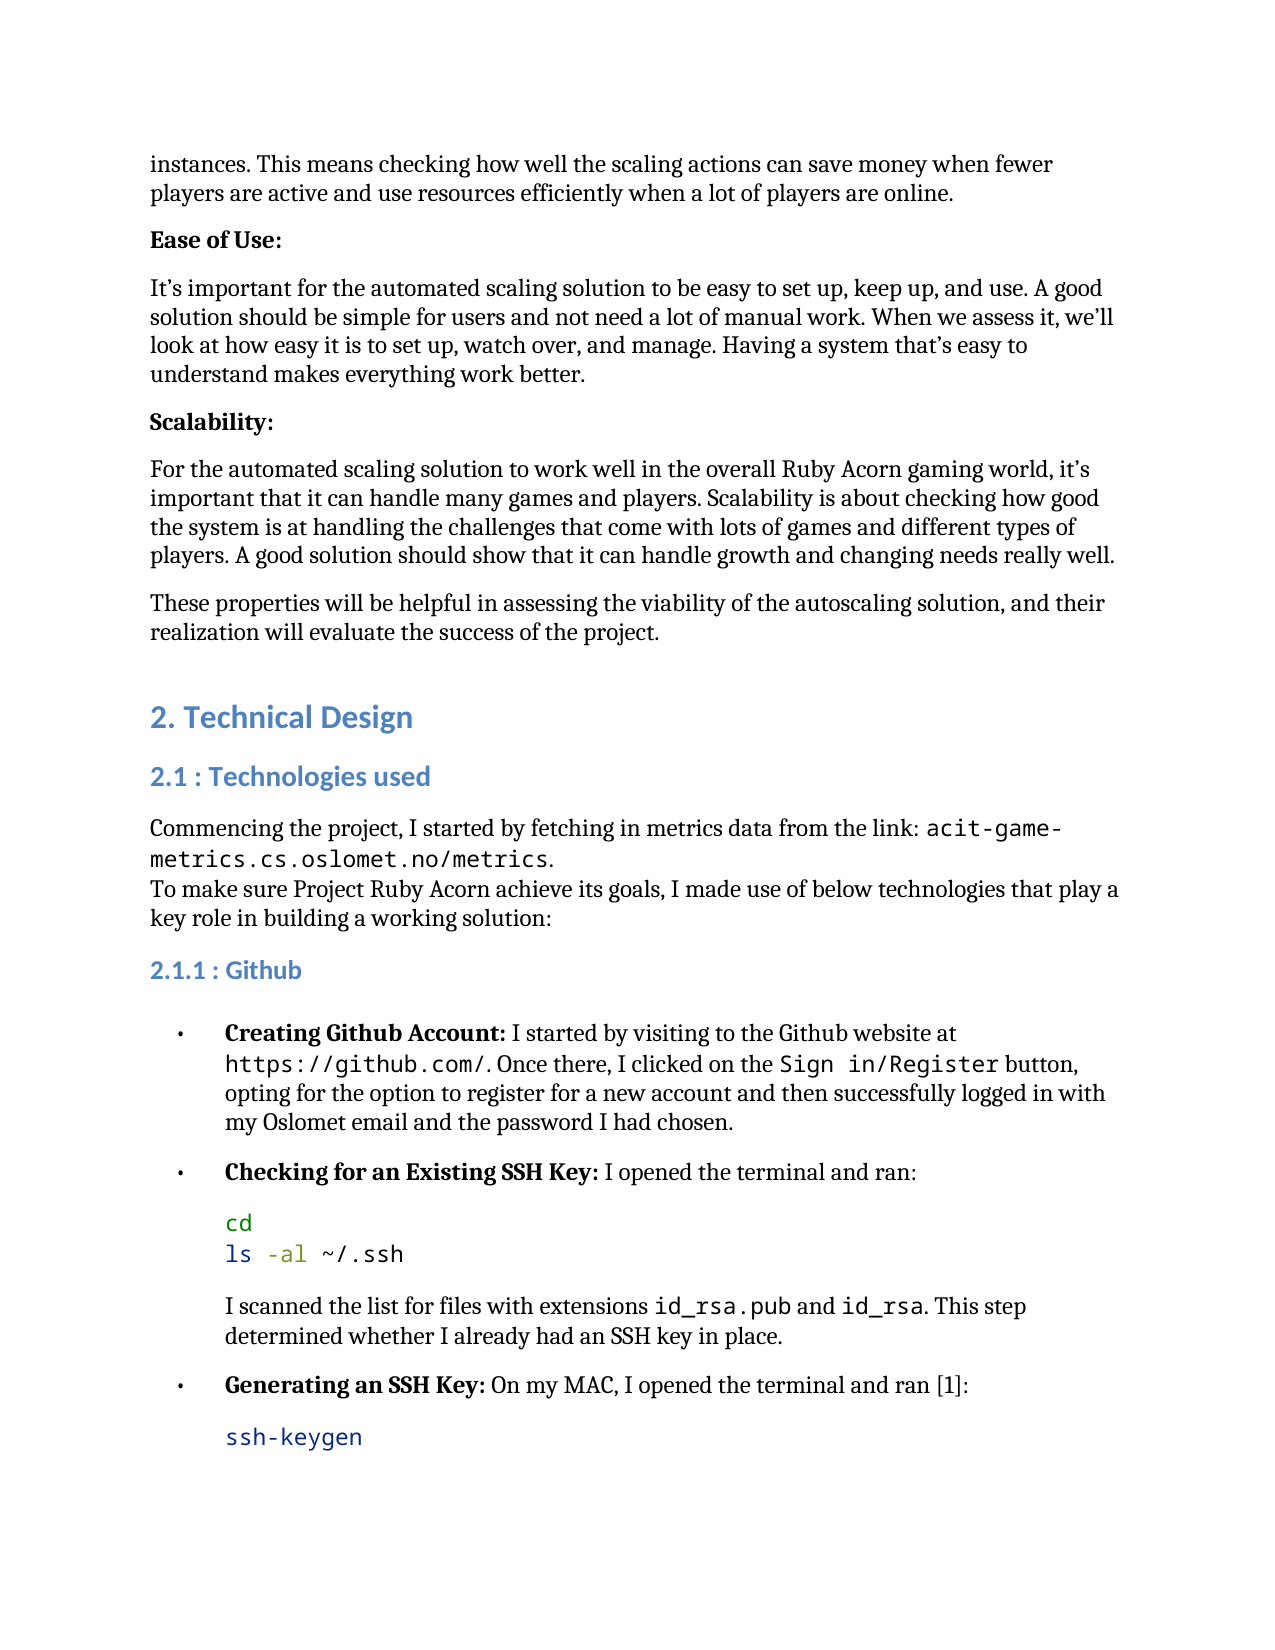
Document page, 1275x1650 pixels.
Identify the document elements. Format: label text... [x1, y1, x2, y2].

text These properties will be helpful in assessing the viability of the autoscaling solution, and their realization will evaluate the success of the project. [150, 589, 1125, 646]
list I scanned the list for files with extensions id_rsa.pub and id_rsa. This step determined whether I already had an SSH key in place. [175, 1290, 1125, 1350]
text Scalability: [150, 407, 1125, 436]
text Ease of Use: [150, 226, 1125, 255]
list cd ls -al ~/.ssh [175, 1207, 1125, 1269]
text Commencing the project, I started by fetching in metrics data from the link: acit-game-metrics.cs.oslomet.no/metrics. To make sure Project Ruby Acorn achieve its goals, I made use of below technologies that play a key role in building a working solution: [150, 812, 1125, 932]
list ssh-keygen [175, 1421, 1125, 1452]
list Checking for an Existing SSH Key: I opened the terminal and ran: [175, 1157, 1125, 1186]
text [150, 150, 1125, 207]
subtitle 2.1 : Technologies used [150, 758, 1125, 793]
list Creating Github Account: I started by visiting to the Github website at https://github.com/. Once there, I clicked on the Sign in/Register button, opting for the option to register for a new account and then successfully logged in with my Oslomet email and the password I had chosen. [175, 1017, 1125, 1137]
list Generating an SSH Key: On my MAC, I opened the terminal and ran [1]: [175, 1371, 1125, 1400]
subtitle 2. Technical Design [150, 696, 1125, 737]
subtitle 2.1.1 : Github [150, 953, 1125, 1017]
text For the automated scaling solution to work well in the overall Ruby Acorn gaming world, it’s important that it can handle many games and players. Scalability is about checking how good the system is at handling the challenges that come with lots of games and different types of players. A good solution should show that it can handle growth and changing needs really well. [150, 455, 1125, 570]
text It’s important for the automated scaling solution to be easy to set up, keep up, and use. A good solution should be simple for users and not need a lot of manual work. When we assess it, we’ll look at how easy it is to set up, watch over, and manage. Having a system that’s easy to understand makes everything work better. [150, 274, 1125, 389]
